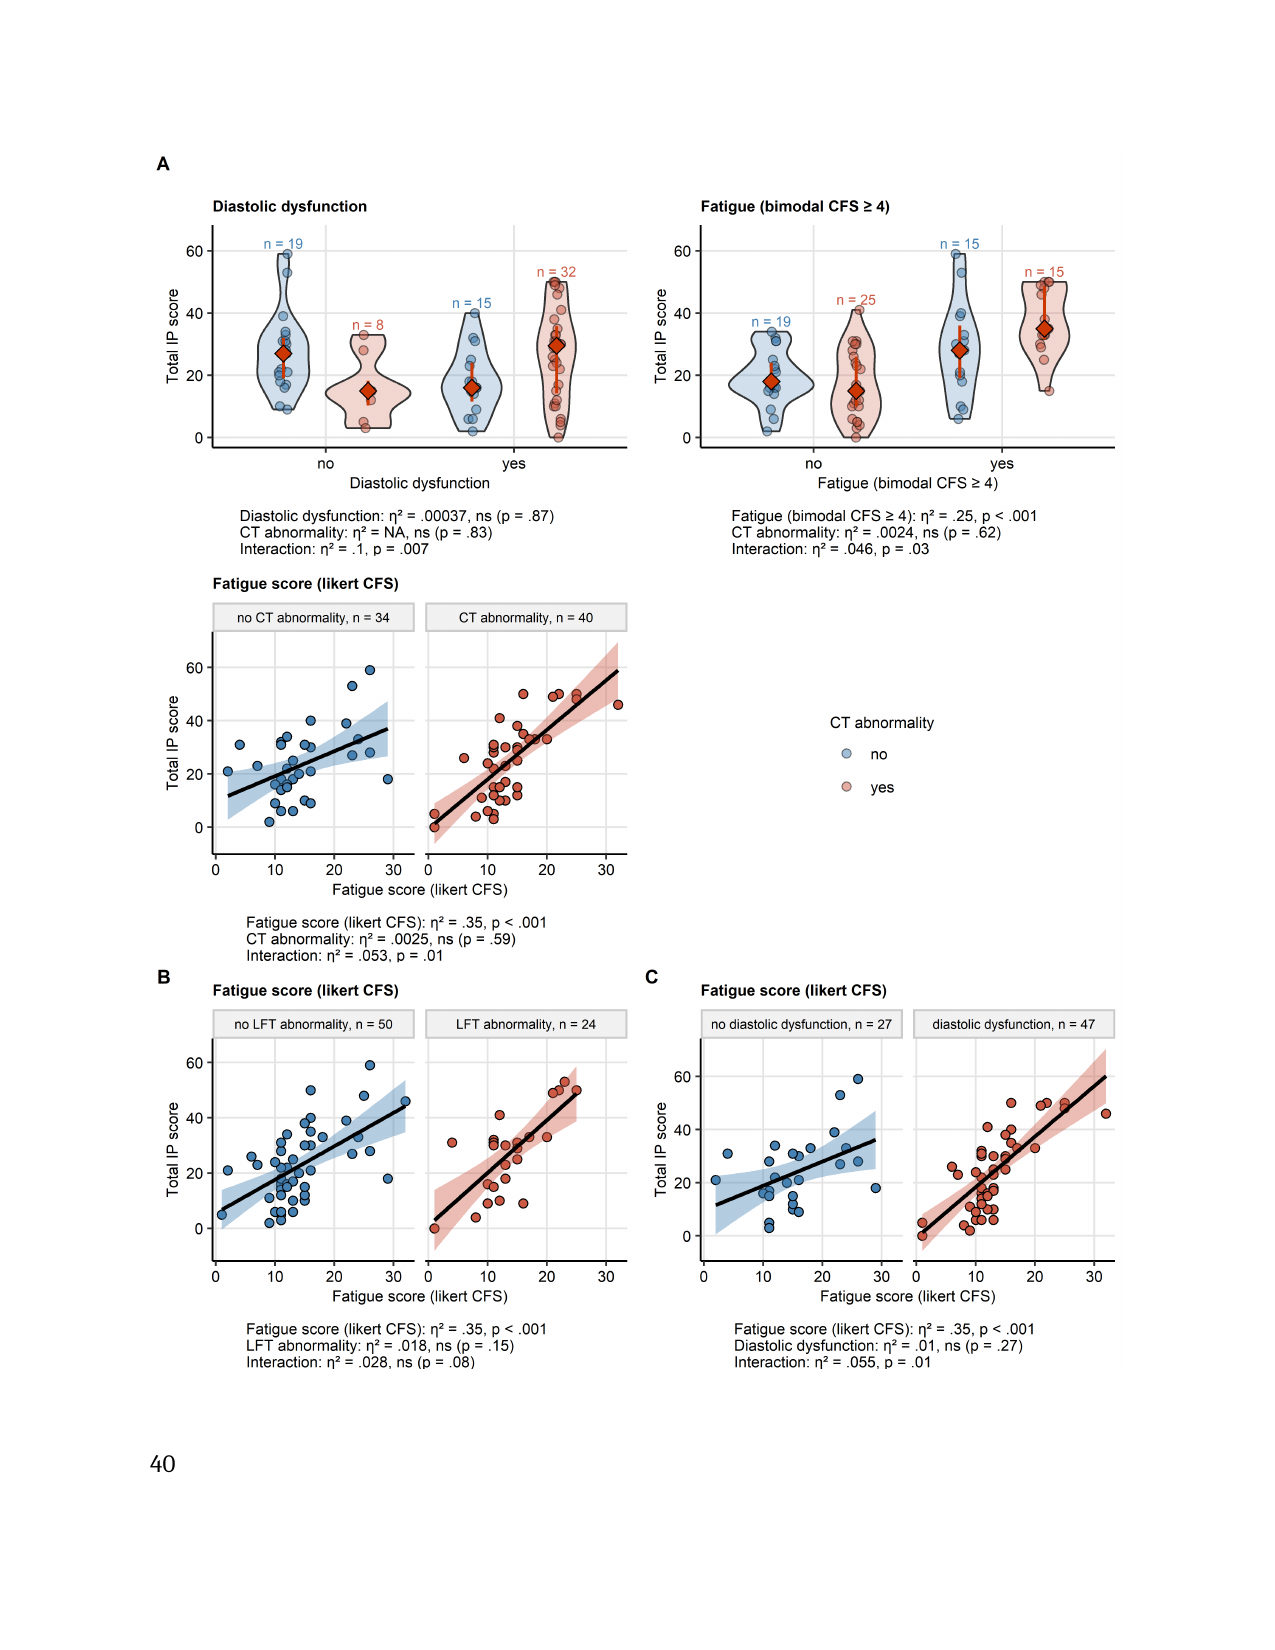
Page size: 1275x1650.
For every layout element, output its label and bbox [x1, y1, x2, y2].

picture [150, 150, 1125, 1369]
